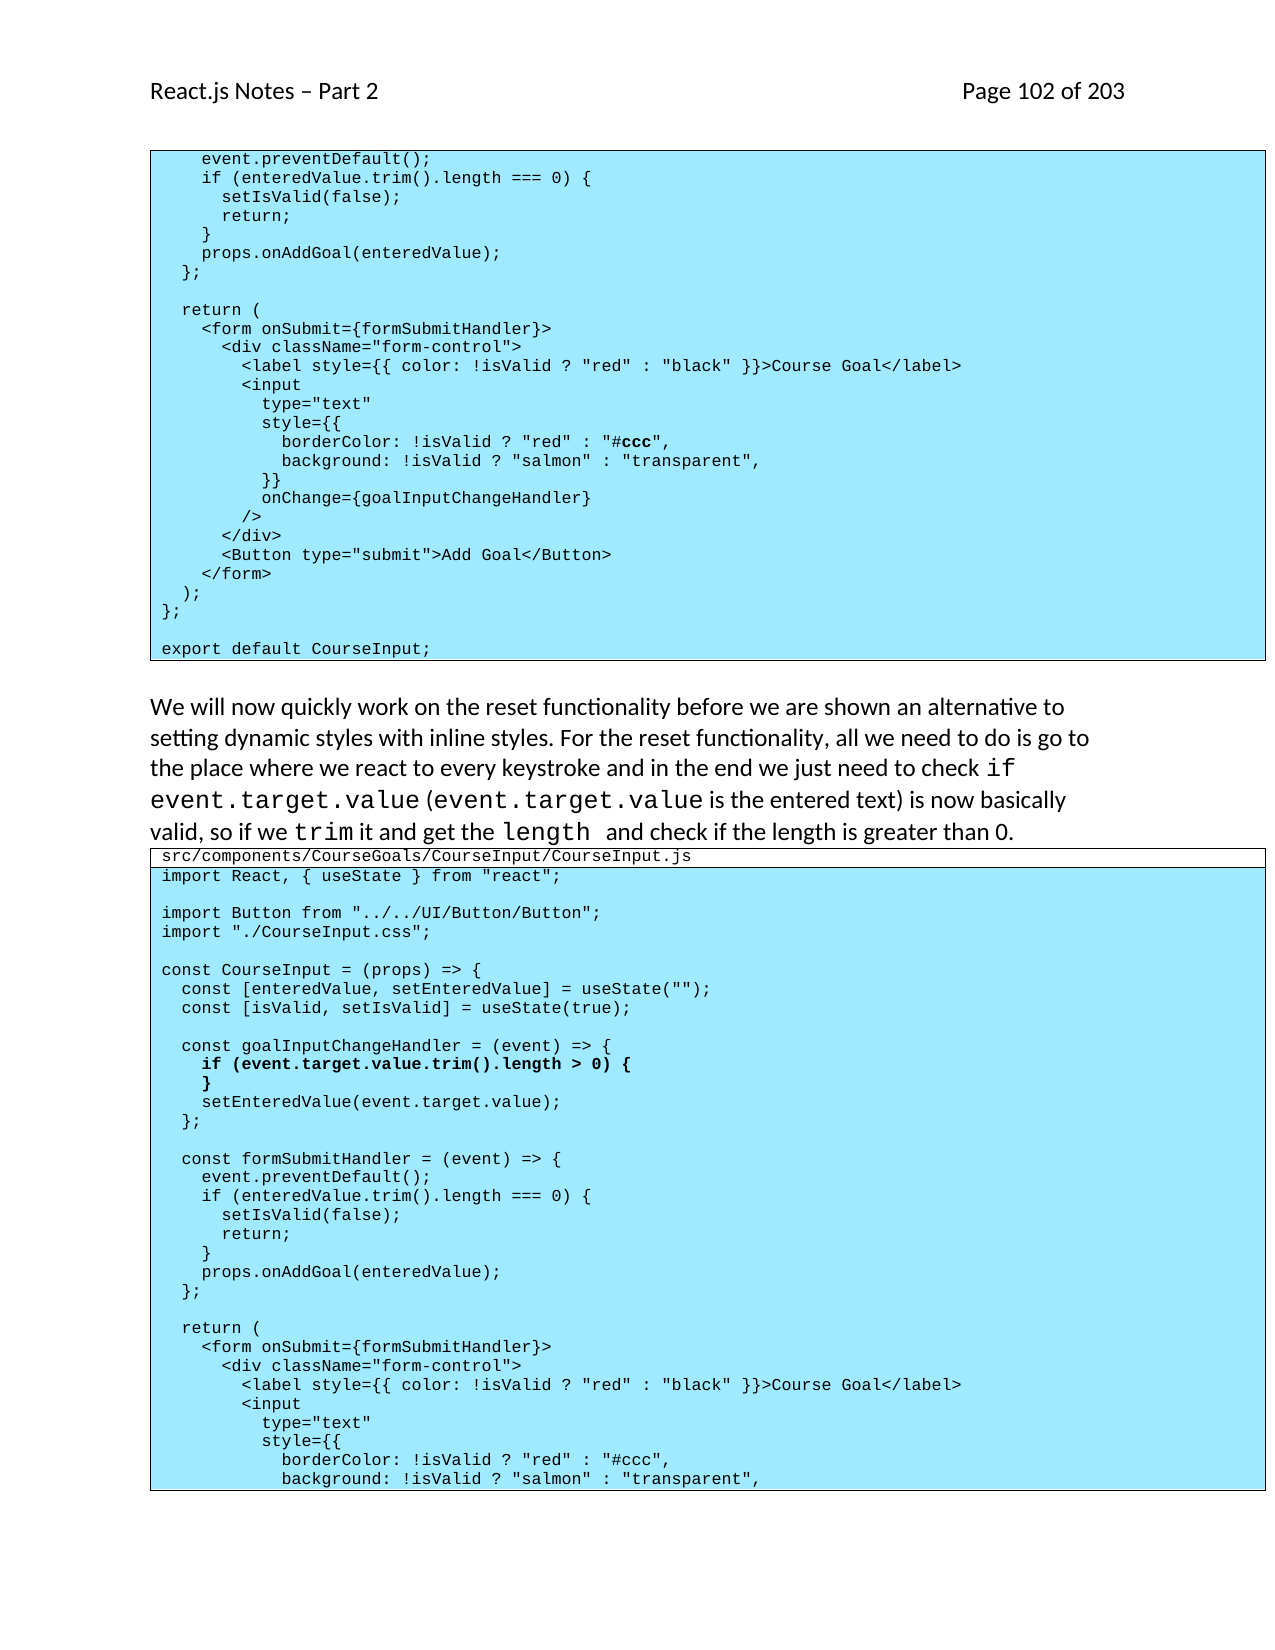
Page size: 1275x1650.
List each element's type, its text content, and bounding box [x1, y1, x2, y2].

text We will now quickly work on the reset functionality before we are shown an alternative to setting dynamic styles with inline styles. For the reset functionality, all we need to do is go to the place where we react to every keystroke and in the end we just need to check if event.target.value (event.target.value is the entered text) is now basically valid, so if we trim it and get the length and check if the length is greater than 0. [150, 691, 1125, 847]
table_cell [151, 151, 1265, 659]
table_header src/components/CourseGoals/CourseInput/CourseInput.js [151, 849, 1265, 867]
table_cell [151, 868, 1265, 1489]
